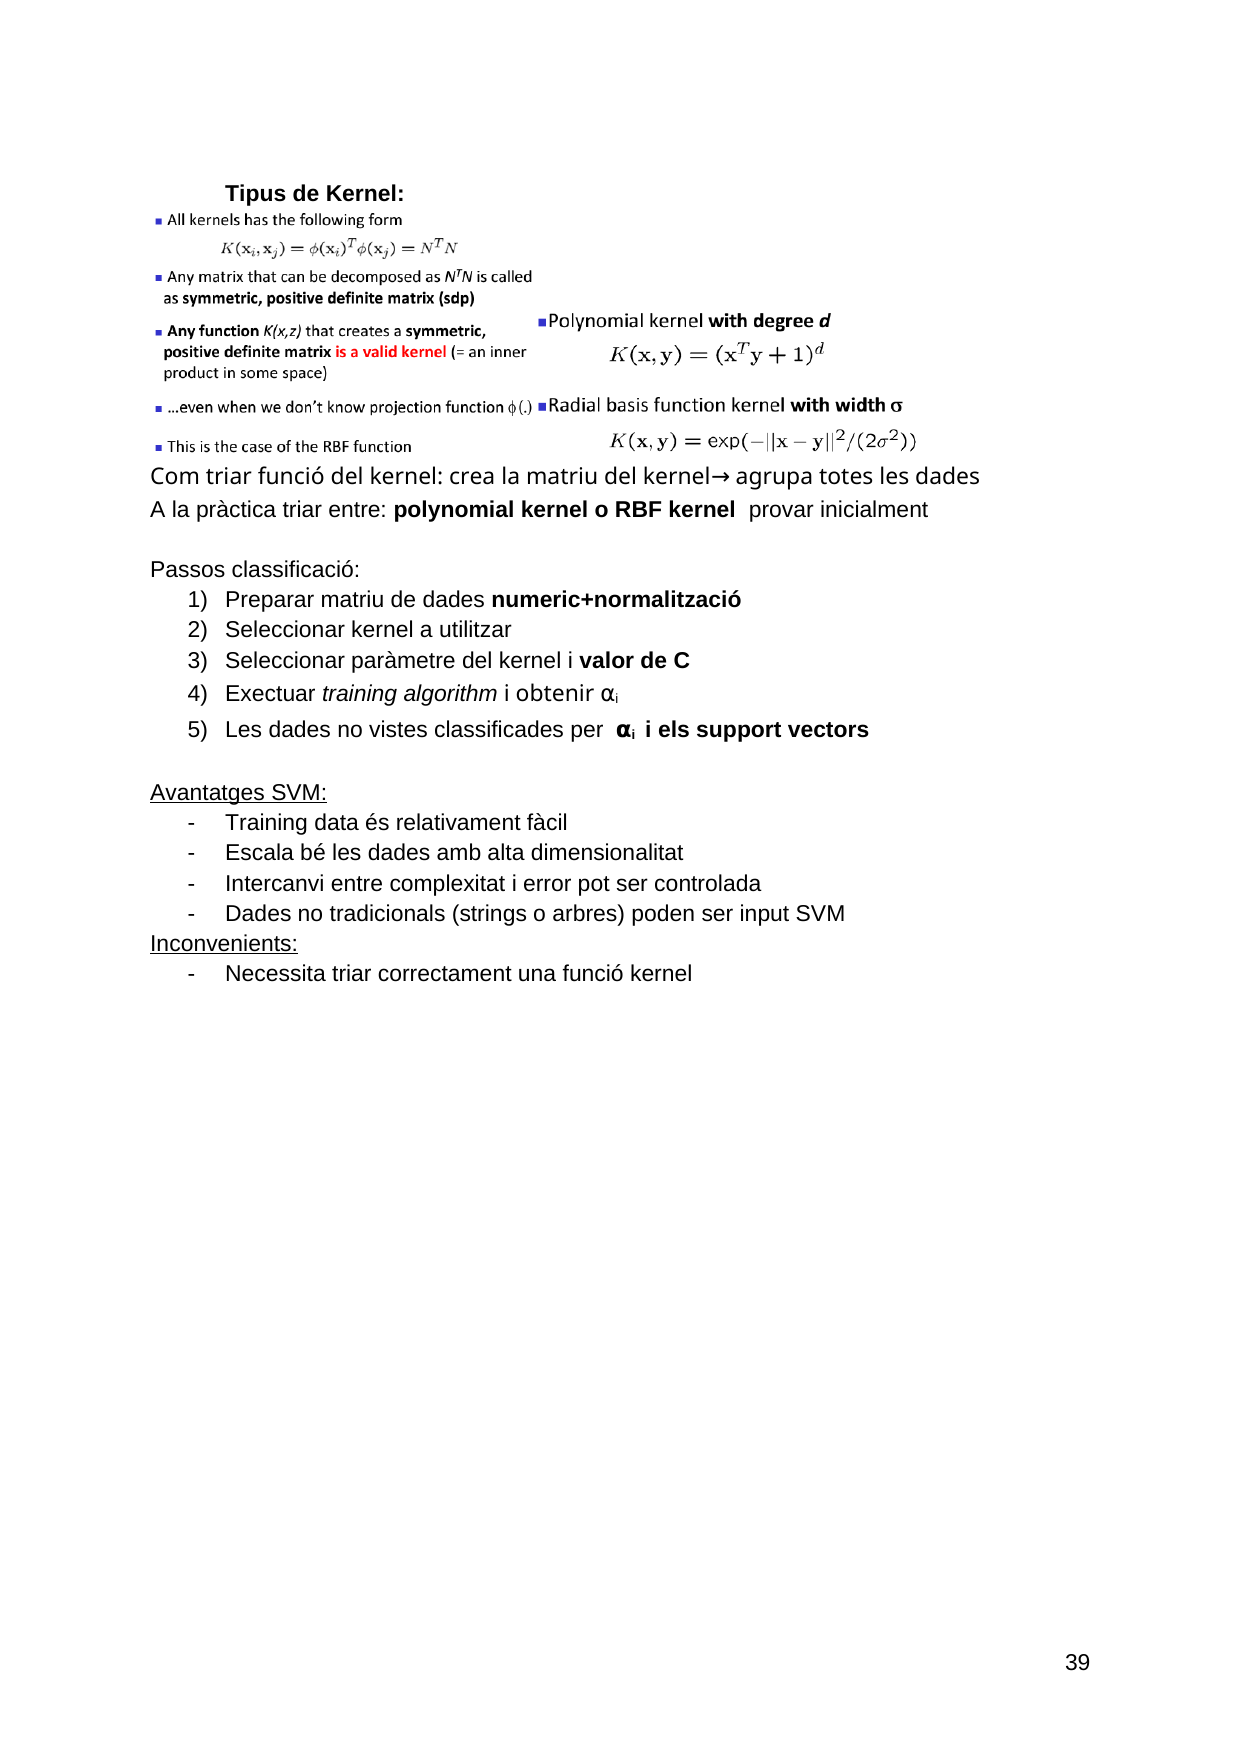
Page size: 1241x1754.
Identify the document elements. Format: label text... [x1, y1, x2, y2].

list Seleccionar paràmetre del kernel i valor de C [187, 647, 1090, 673]
list Training data és relativament fàcil [187, 809, 1090, 836]
list Escala bé les dades amb alta dimensionalitat [187, 839, 1090, 866]
list Necessita triar correctament una funció kernel [187, 960, 1090, 987]
picture [150, 210, 919, 456]
list Intercanvi entre complexitat i error pot ser controlada [187, 869, 1090, 896]
subtitle Tipus de Kernel: [150, 180, 1090, 207]
text Avantatges SVM: [150, 779, 1090, 805]
text Passos classificació: [150, 556, 1090, 582]
list Dades no tradicionals (strings o arbres) poden ser input SVM [187, 900, 1090, 926]
text Inconvenients: [150, 930, 1090, 956]
text A la pràctica triar entre: polynomial kernel o RBF kernel provar inicialment [150, 496, 1090, 522]
text Com triar funció del kernel: crea la matriu del kernel→ agrupa totes les dades [150, 460, 1090, 491]
list Preparar matriu de dades numeric+normalització [187, 586, 1090, 613]
list Exectuar training algorithm i obtenir ⍺i [187, 677, 1090, 708]
list Les dades no vistes classificades per ⍺i i els support vectors [187, 713, 1090, 744]
list Seleccionar kernel a utilitzar [187, 616, 1090, 643]
